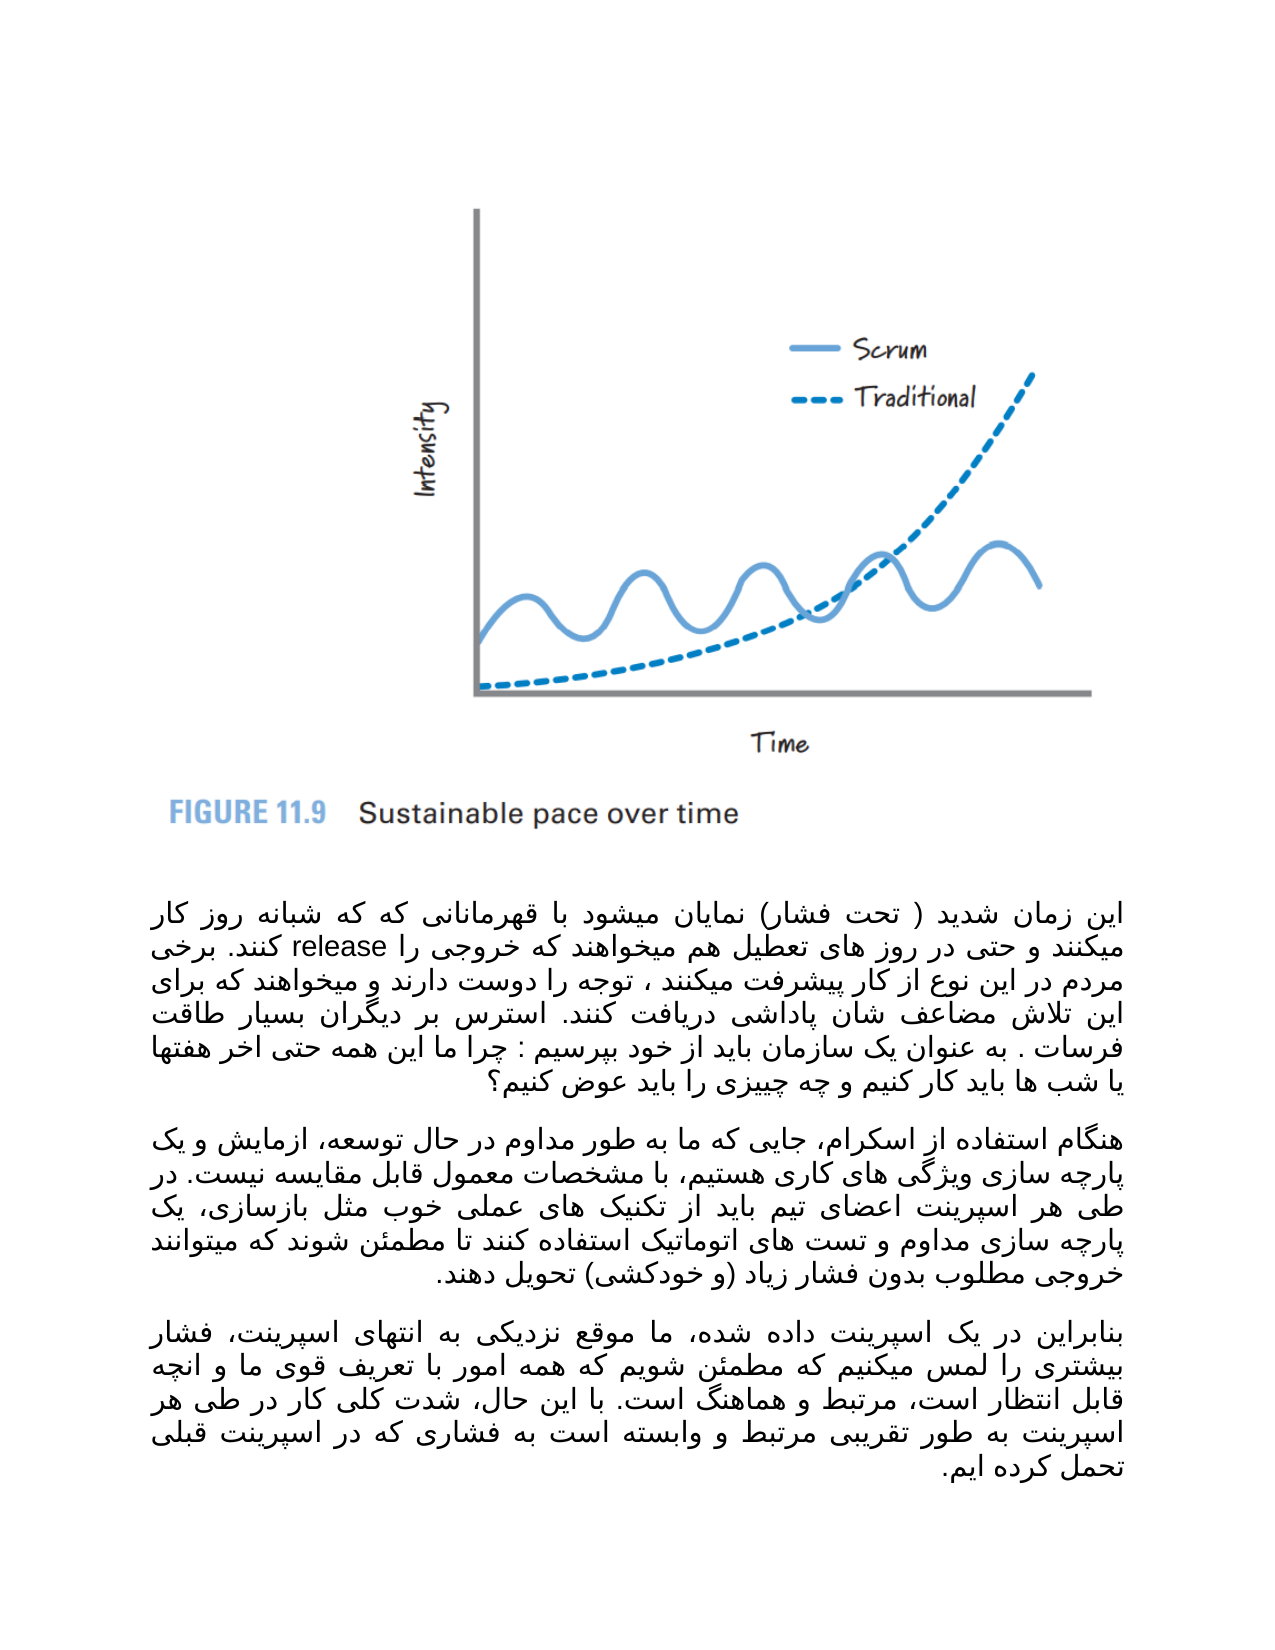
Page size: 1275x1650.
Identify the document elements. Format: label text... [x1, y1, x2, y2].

text بنابراین در یک اسپرینت داده شده، ما موقع نزدیکی به انتهای اسپرینت، فشار بیشتری را لمس میکنیم که مطمئن شویم که همه امور با تعریف قوی ما و انچه قابل انتظار است، مرتبط و هماهنگ است. با این حال، شدت کلی کار در طی هر اسپرینت به طور تقریبی مرتبط و وابسته است به فشاری که در اسپرینت قبلی تحمل کرده ایم. [150, 1315, 1125, 1482]
text این زمان شدید ( تحت فشار) نمایان میشود با قهرمانانی که که شبانه روز کار میکنند و حتی در روز های تعطیل هم میخواهند که خروجی را release کنند. برخی مردم در این نوع از کار پیشرفت میکنند ، توجه را دوست دارند و میخواهند که برای این تلاش مضاعف شان پاداشی دریافت کنند. استرس بر دیگران بسیار طاقت فرسات . به عنوان یک سازمان باید از خود بپرسیم : چرا ما این همه حتی اخر هفتها یا شب ها باید کار کنیم و چه چییزی را باید عوض کنیم؟ [150, 896, 1125, 1097]
picture [150, 150, 1125, 871]
text هنگام استفاده از اسکرام، جایی که ما به طور مداوم در حال توسعه، ازمایش و یک پارچه سازی ویژگی های کاری هستیم، با مشخصات معمول قابل مقایسه نیست. در طی هر اسپرینت اعضای تیم باید از تکنیک های عملی خوب مثل بازسازی، یک پارچه سازی مداوم و تست های اتوماتیک استفاده کنند تا مطمئن شوند که میتوانند خروجی مطلوب بدون فشار زیاد (و خودکشی) تحویل دهند. [150, 1122, 1125, 1290]
